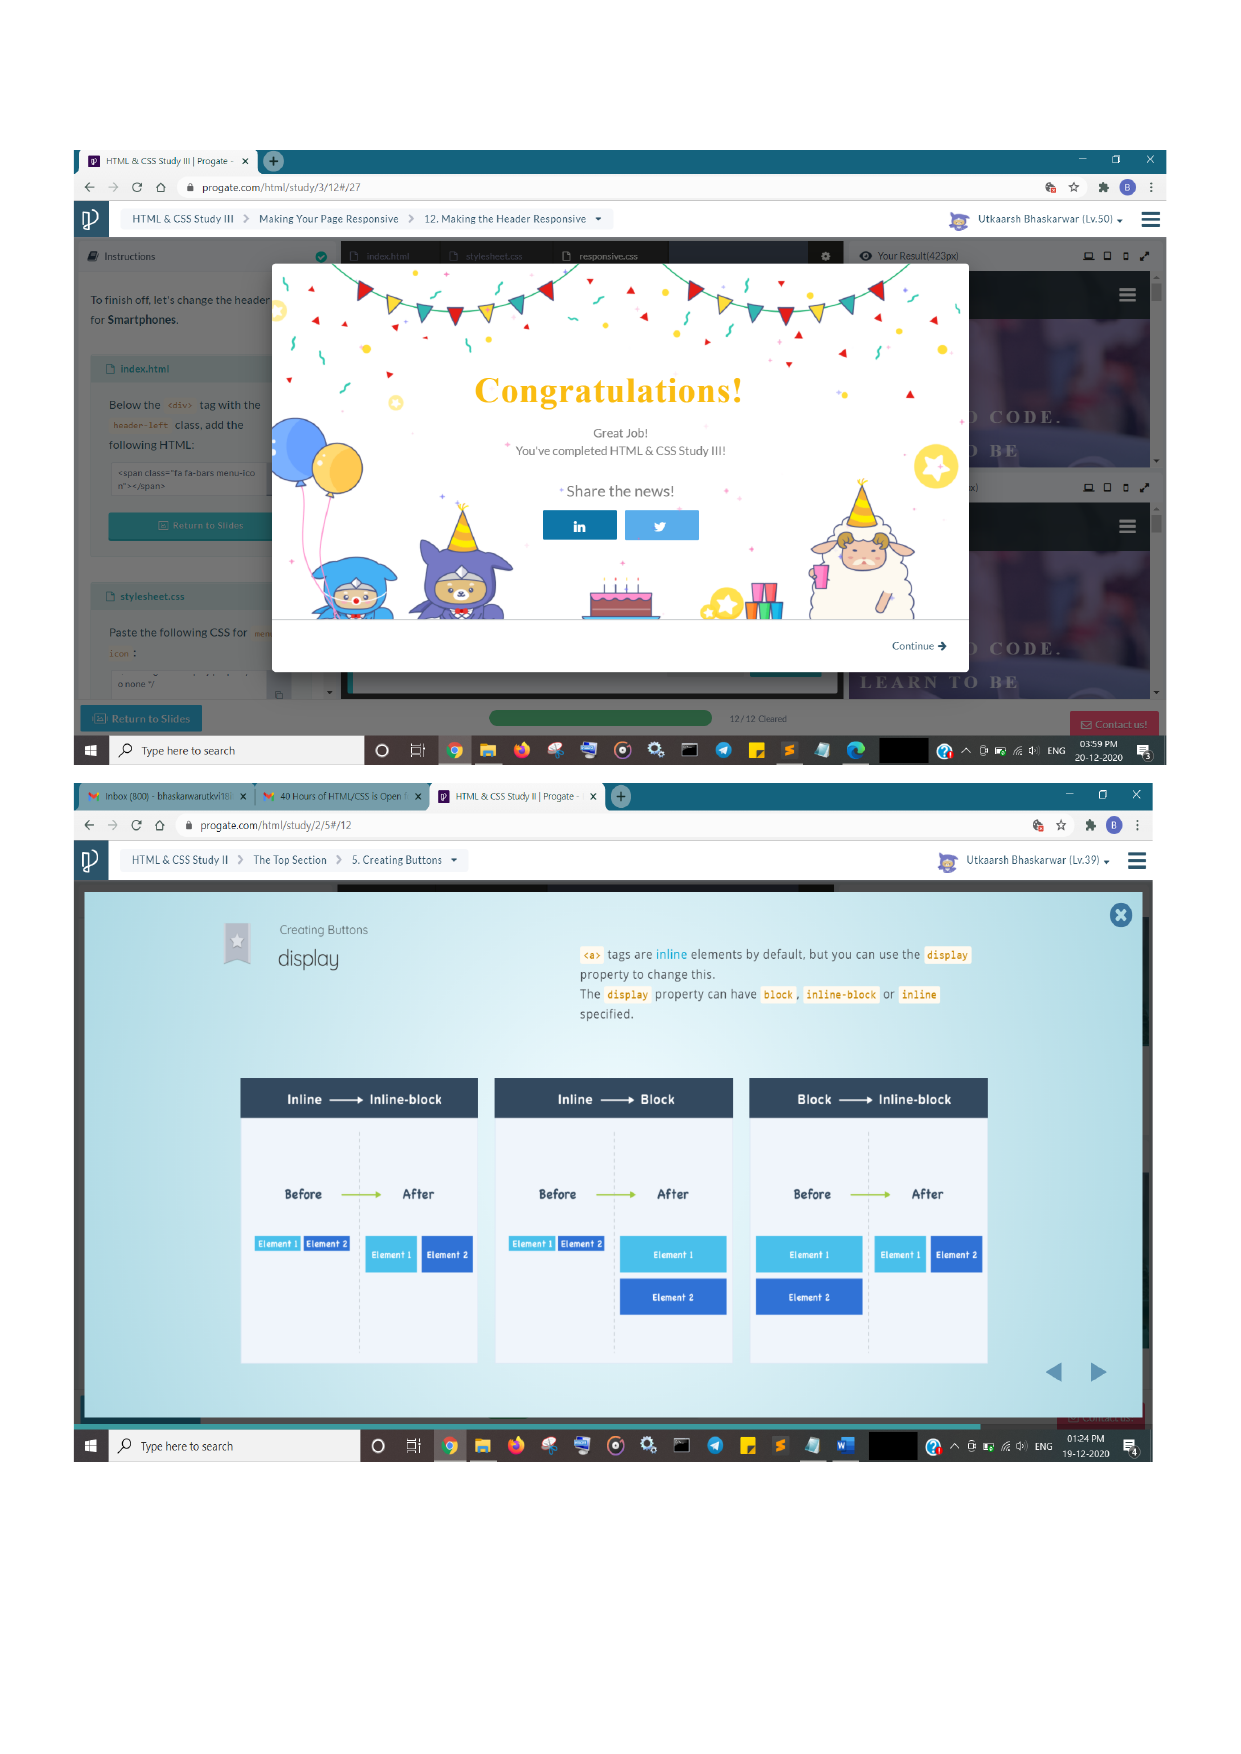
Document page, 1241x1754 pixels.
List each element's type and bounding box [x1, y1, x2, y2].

picture [73, 150, 1167, 765]
picture [73, 783, 1153, 1462]
